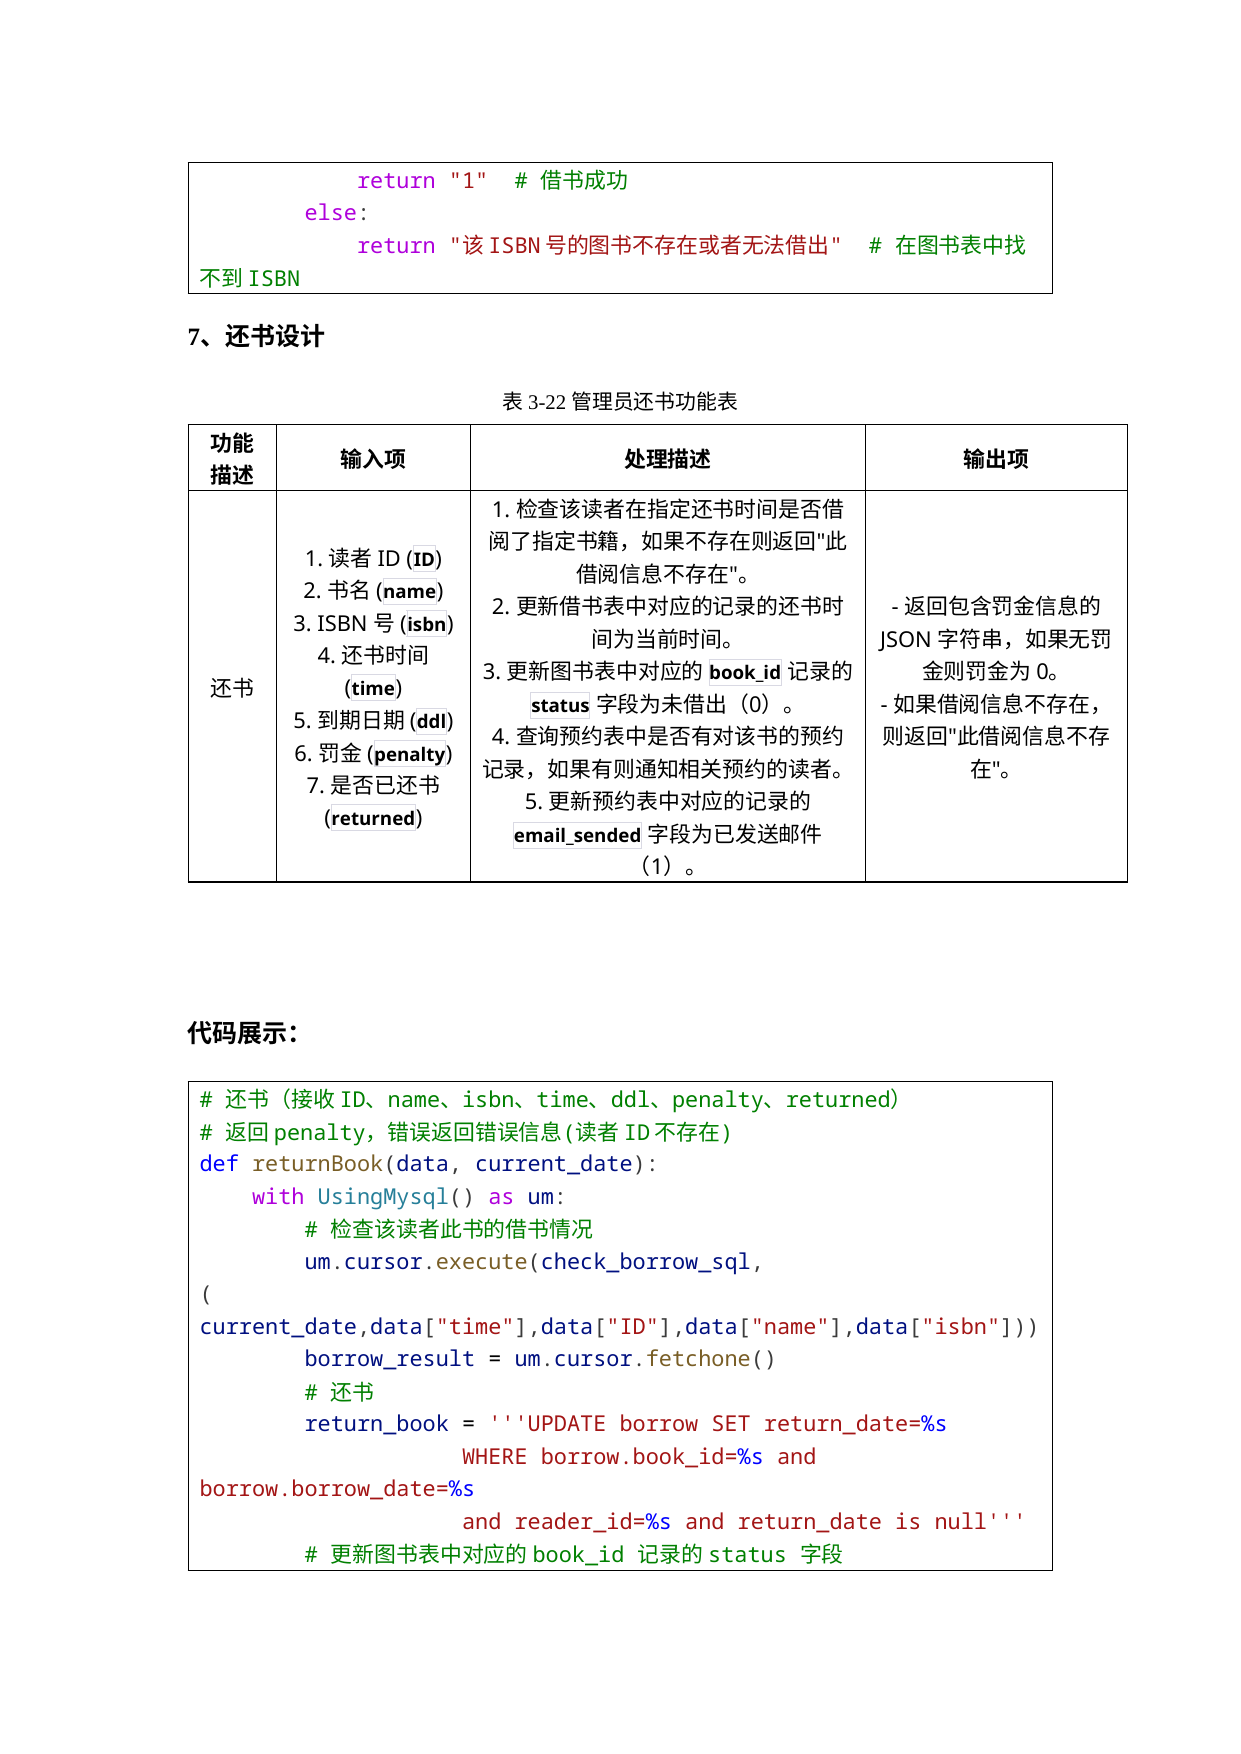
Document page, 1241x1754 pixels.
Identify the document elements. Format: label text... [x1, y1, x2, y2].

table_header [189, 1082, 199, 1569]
table_header 输入项 [277, 425, 470, 490]
table_cell 1. 检查该读者在指定还书时间是否借阅了指定书籍，如果不存在则返回"此借阅信息不存在"。 2. 更新借书表中对应的记录的还书时间为当前时间。 3. 更新图书表中对应的 book_id 记录的 status 字段为未借出（0）。 4. 查询预约表中是否有对该书的预约记录，如果有则通知相关预约的读者。 5. 更新预约表中对应的记录的 email_sended 字段为已发送邮件（1）。 [471, 491, 865, 881]
table_cell 还书 [189, 491, 276, 881]
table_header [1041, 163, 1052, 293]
table_header 处理描述 [471, 425, 865, 490]
text 代码展示： [187, 999, 1053, 1064]
table_header 输出项 [866, 425, 1127, 490]
text 表 3-22 管理员还书功能表 [187, 384, 1053, 417]
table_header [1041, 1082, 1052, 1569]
table_cell 1. 读者 ID (ID) 2. 书名 (name) 3. ISBN 号 (isbn) 4. 还书时间 (time) 5. 到期日期 (ddl) 6. 罚金 (penalty) 7. 是否已还书 (returned) [277, 491, 470, 881]
table_header 功能描述 [189, 425, 276, 490]
list 还书设计 [187, 302, 1053, 367]
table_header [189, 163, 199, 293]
table_cell - 返回包含罚金信息的 JSON 字符串，如果无罚金则罚金为 0。 - 如果借阅信息不存在，则返回"此借阅信息不存在"。 [866, 491, 1127, 881]
